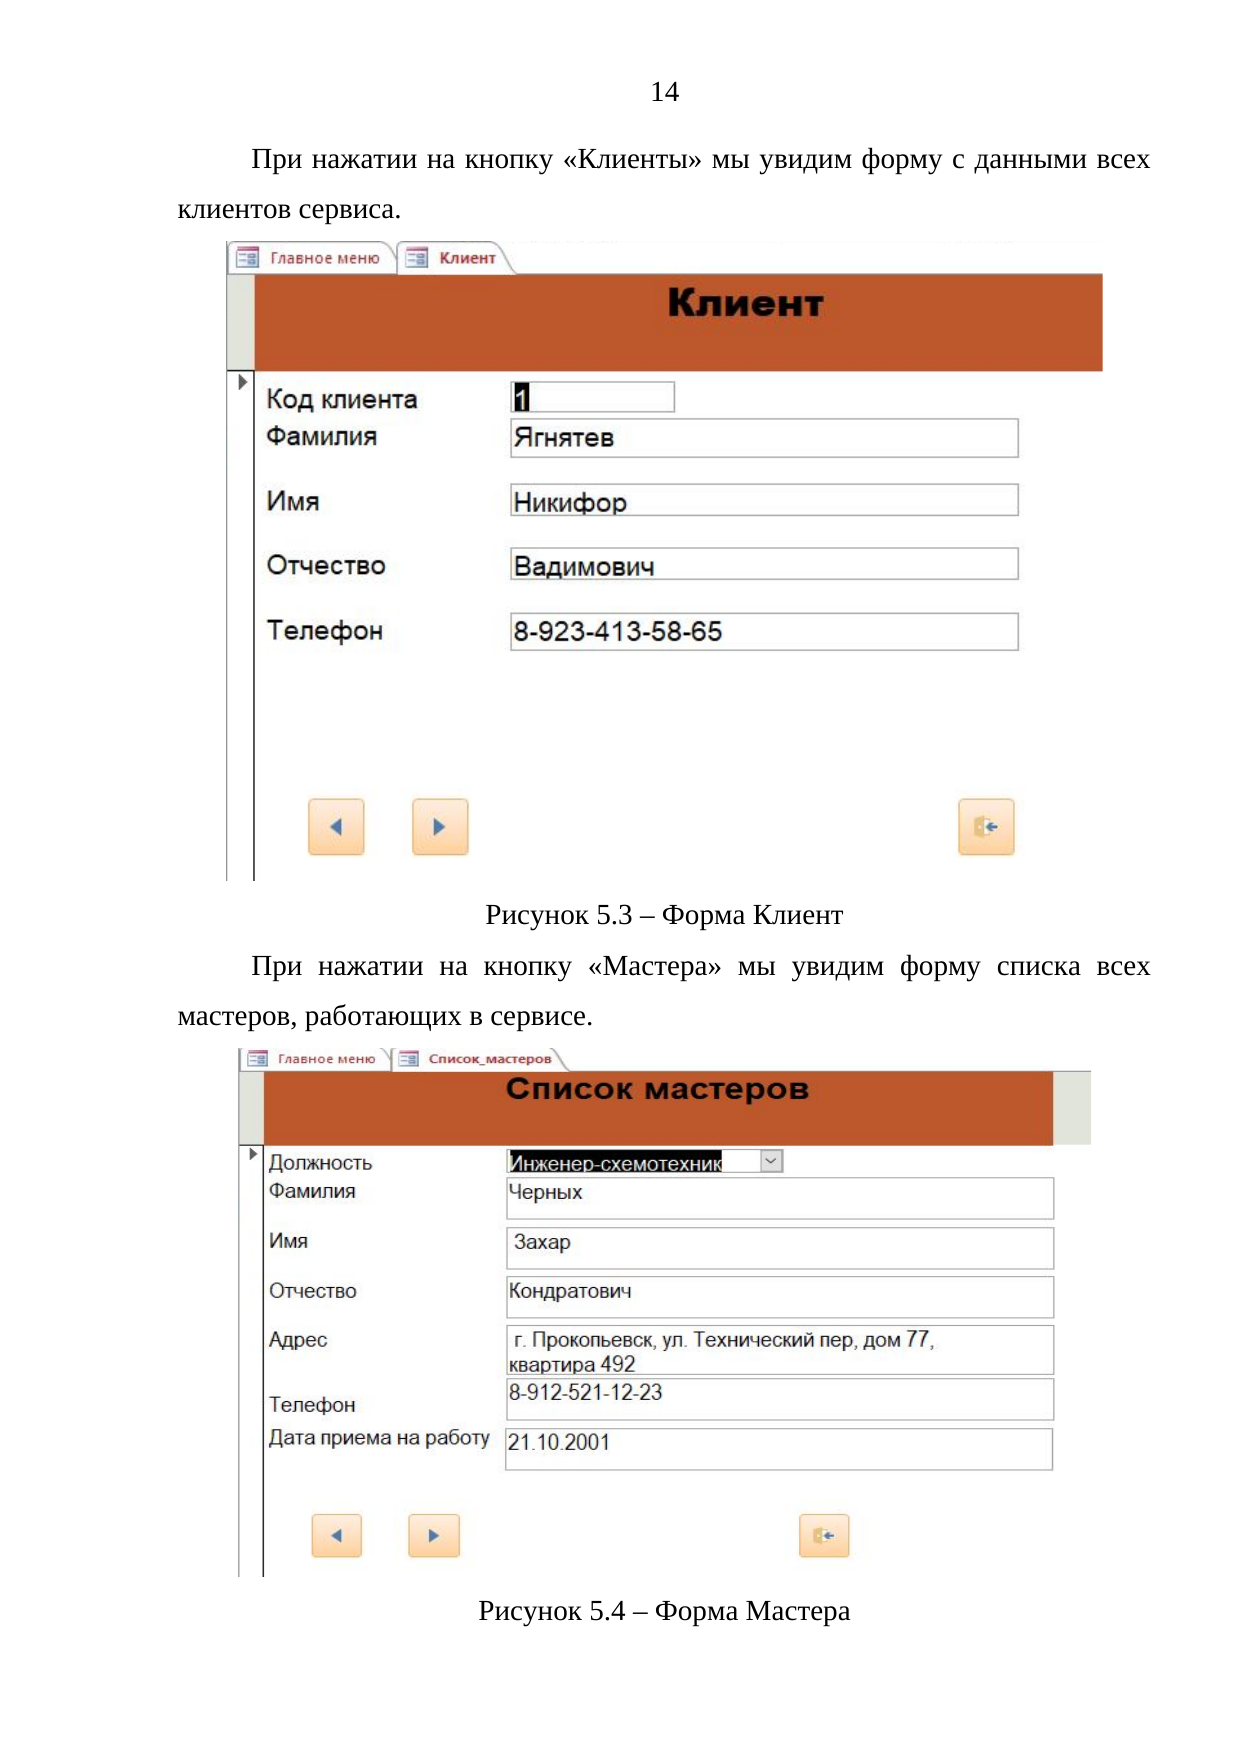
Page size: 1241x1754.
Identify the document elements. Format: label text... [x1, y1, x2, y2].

text Рисунок 5.3 – Форма Клиент [177, 897, 1152, 931]
text При нажатии на кнопку «Клиенты» мы увидим форму с данными всех клиентов сервиса. [177, 141, 1152, 225]
text При нажатии на кнопку «Мастера» мы увидим форму списка всех мастеров, работающих в сервисе. [177, 948, 1152, 1031]
picture [237, 1048, 1092, 1577]
text Рисунок 5.4 – Форма Мастера [177, 1593, 1152, 1627]
picture [226, 241, 1103, 881]
